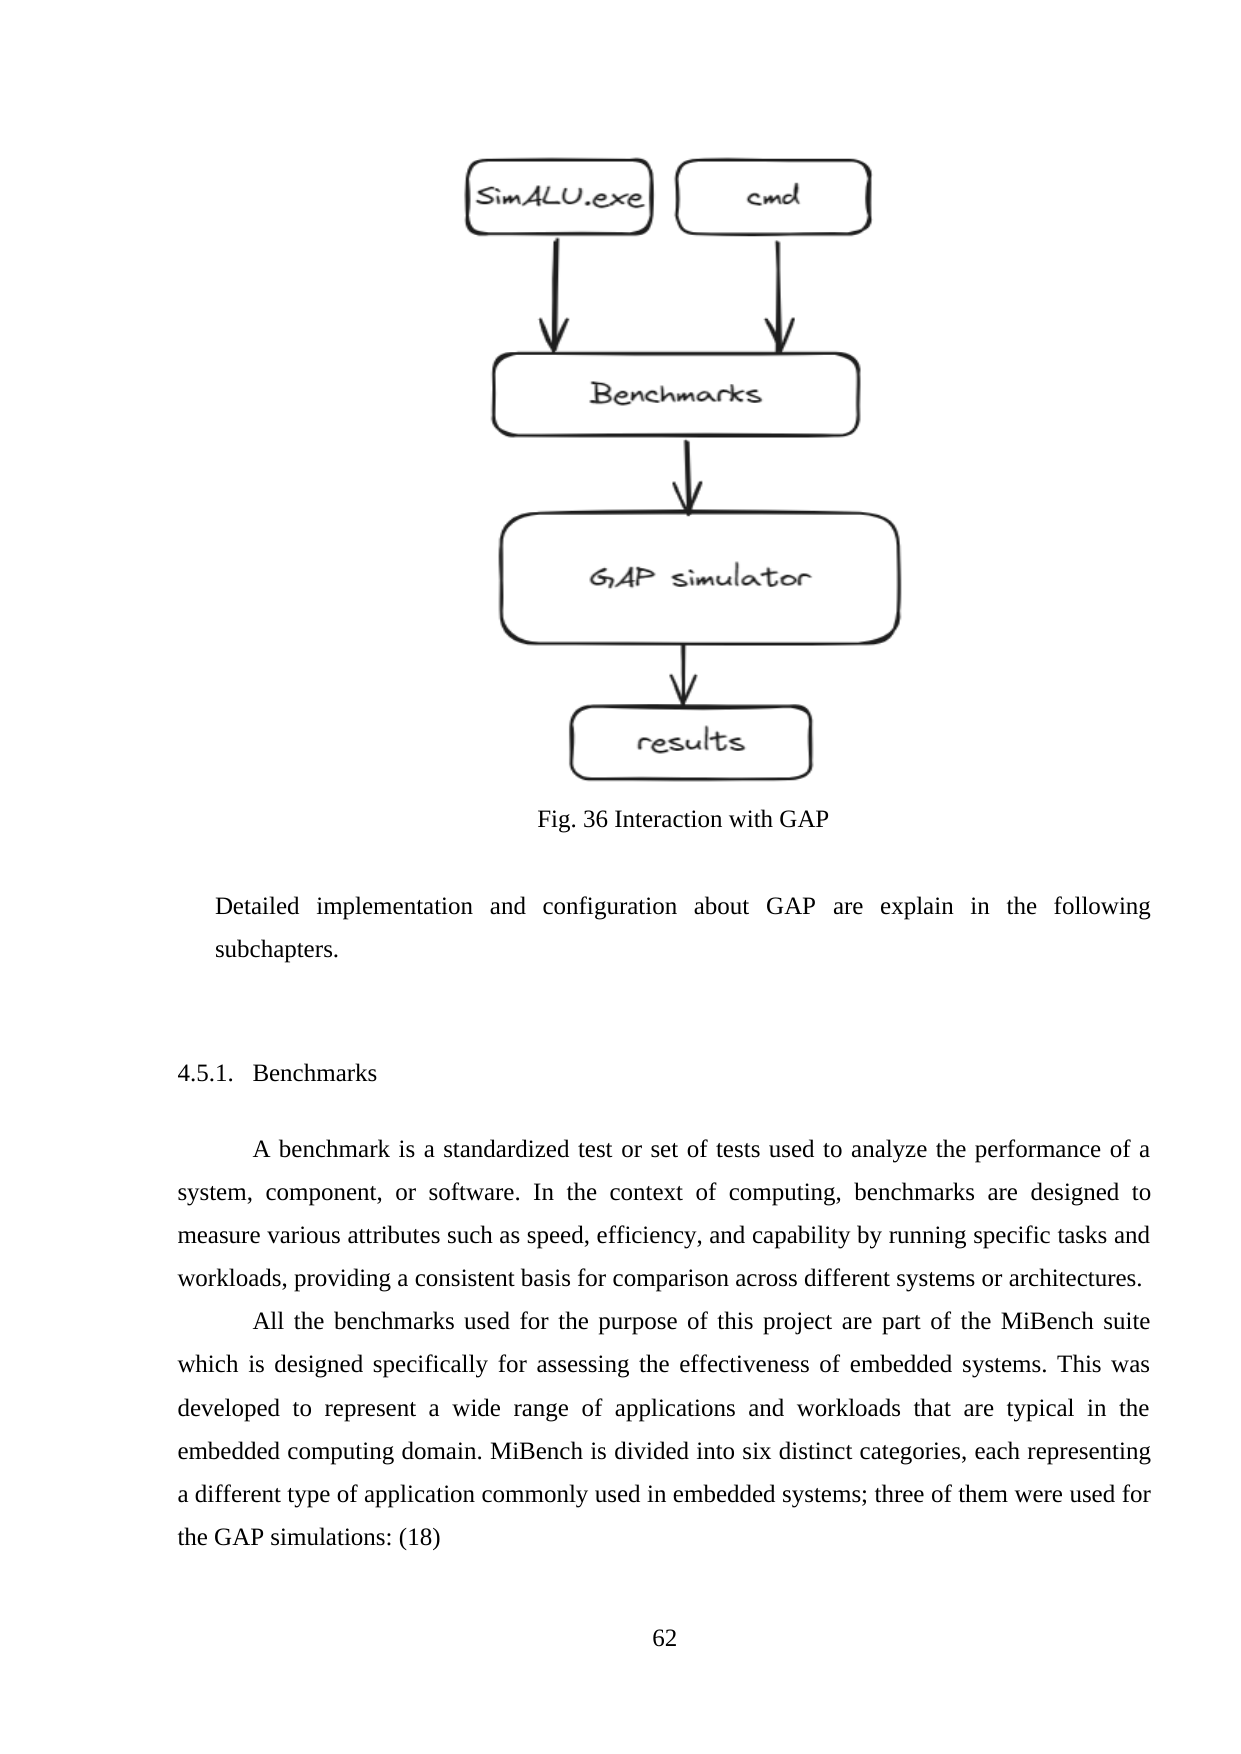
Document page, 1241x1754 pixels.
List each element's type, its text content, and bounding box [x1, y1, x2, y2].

text A benchmark is a standardized test or set of tests used to analyze the performance of a system, component, or software. In the context of computing, benchmarks are designed to measure various attributes such as speed, efficiency, and capability by running specific tasks and workloads, providing a consistent basis for comparison across different systems or architectures. [177, 1134, 1152, 1292]
subtitle Benchmarks [177, 1058, 1152, 1086]
picture [452, 147, 914, 791]
text Fig. 36 Interaction with GAP [215, 804, 1152, 833]
text Detailed implementation and configuration about GAP are explain in the following subchapters. [215, 891, 1152, 963]
text All the benchmarks used for the purpose of this project are part of the MiBench suite which is designed specifically for assessing the effectiveness of embedded systems. This was developed to represent a wide range of applications and workloads that are typical in the embedded computing domain. MiBench is divided into six distinct categories, each representing a different type of application commonly used in embedded systems; three of them were used for the GAP simulations: [177, 1306, 1152, 1551]
